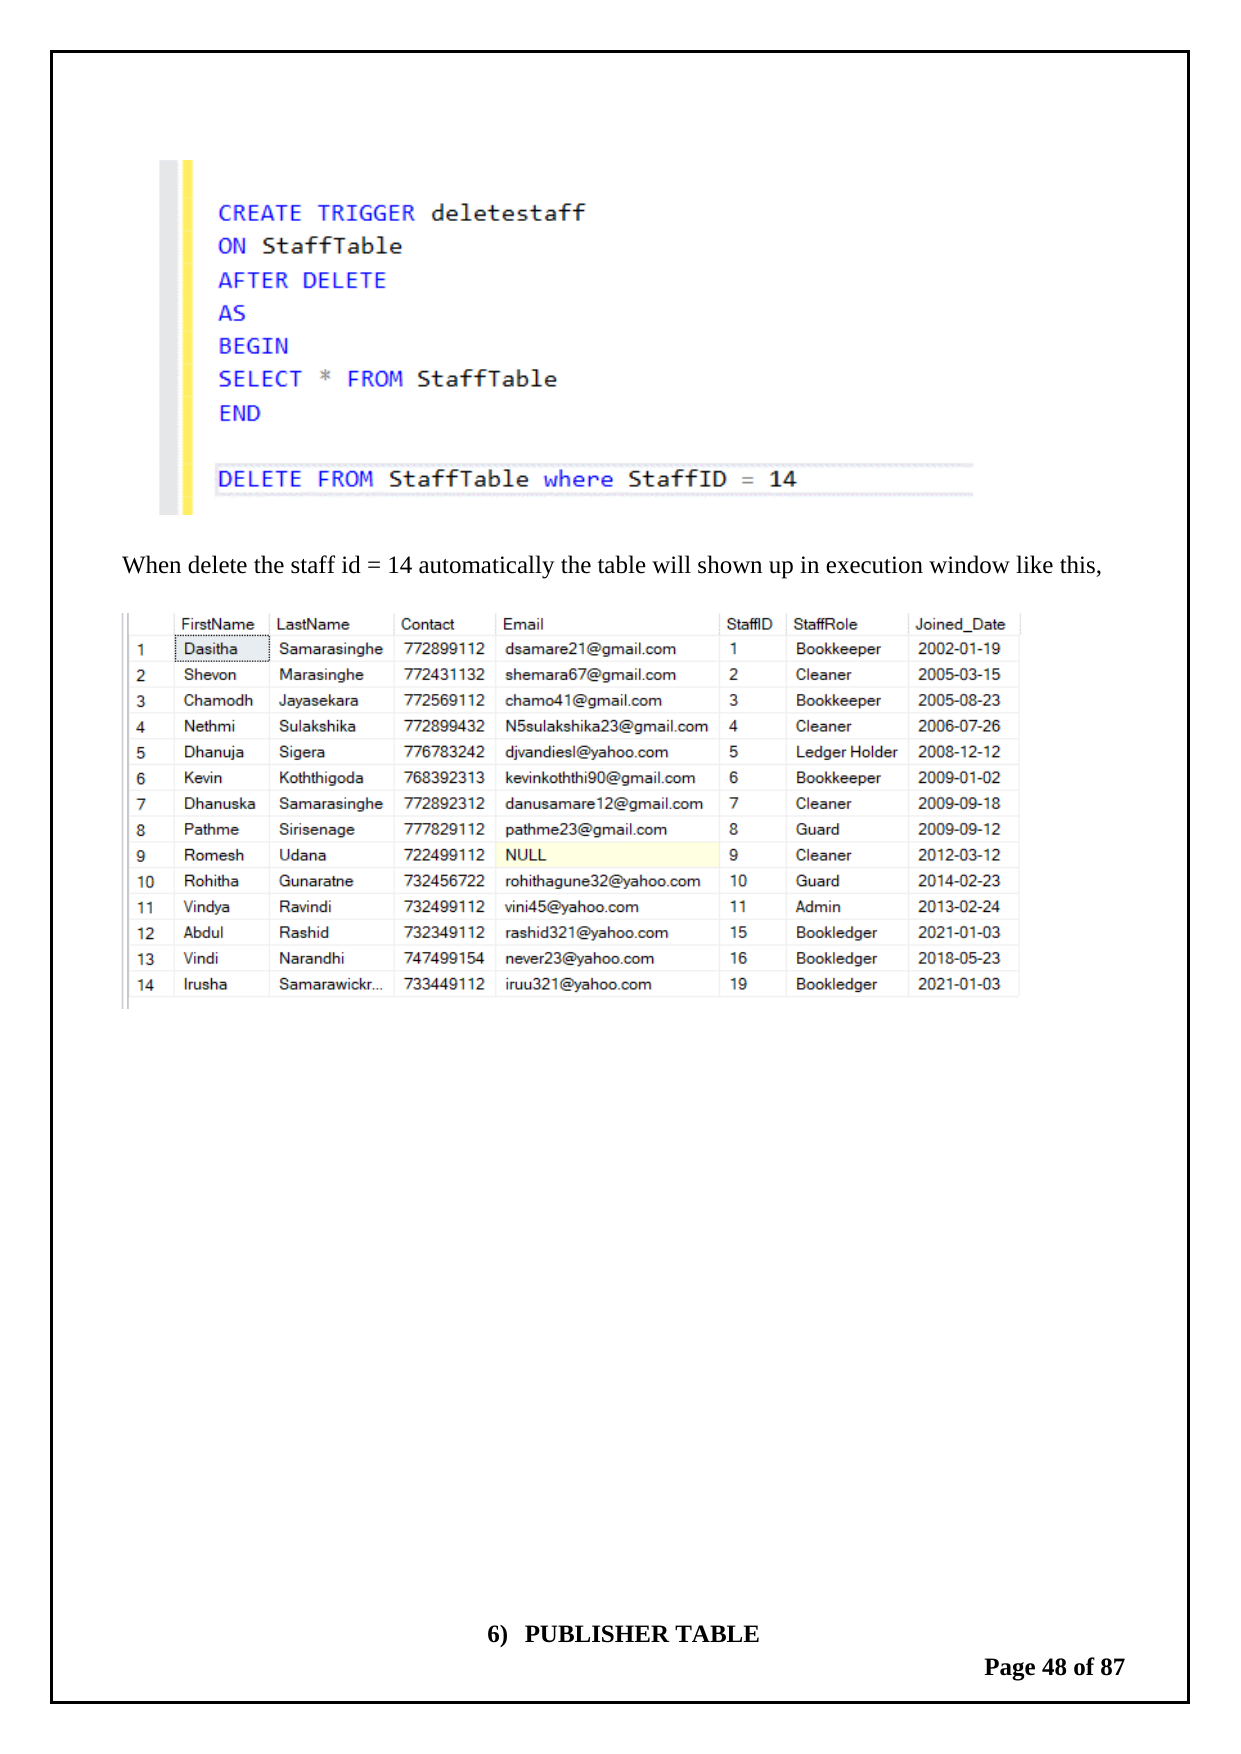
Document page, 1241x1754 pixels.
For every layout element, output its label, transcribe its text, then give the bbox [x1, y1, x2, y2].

text When delete the staff id = 14 automatically the table will shown up in execution window like this, [122, 550, 1125, 579]
subtitle PUBLISHER TABLE [122, 1619, 1125, 1648]
picture [121, 613, 1097, 1009]
picture [159, 160, 974, 515]
